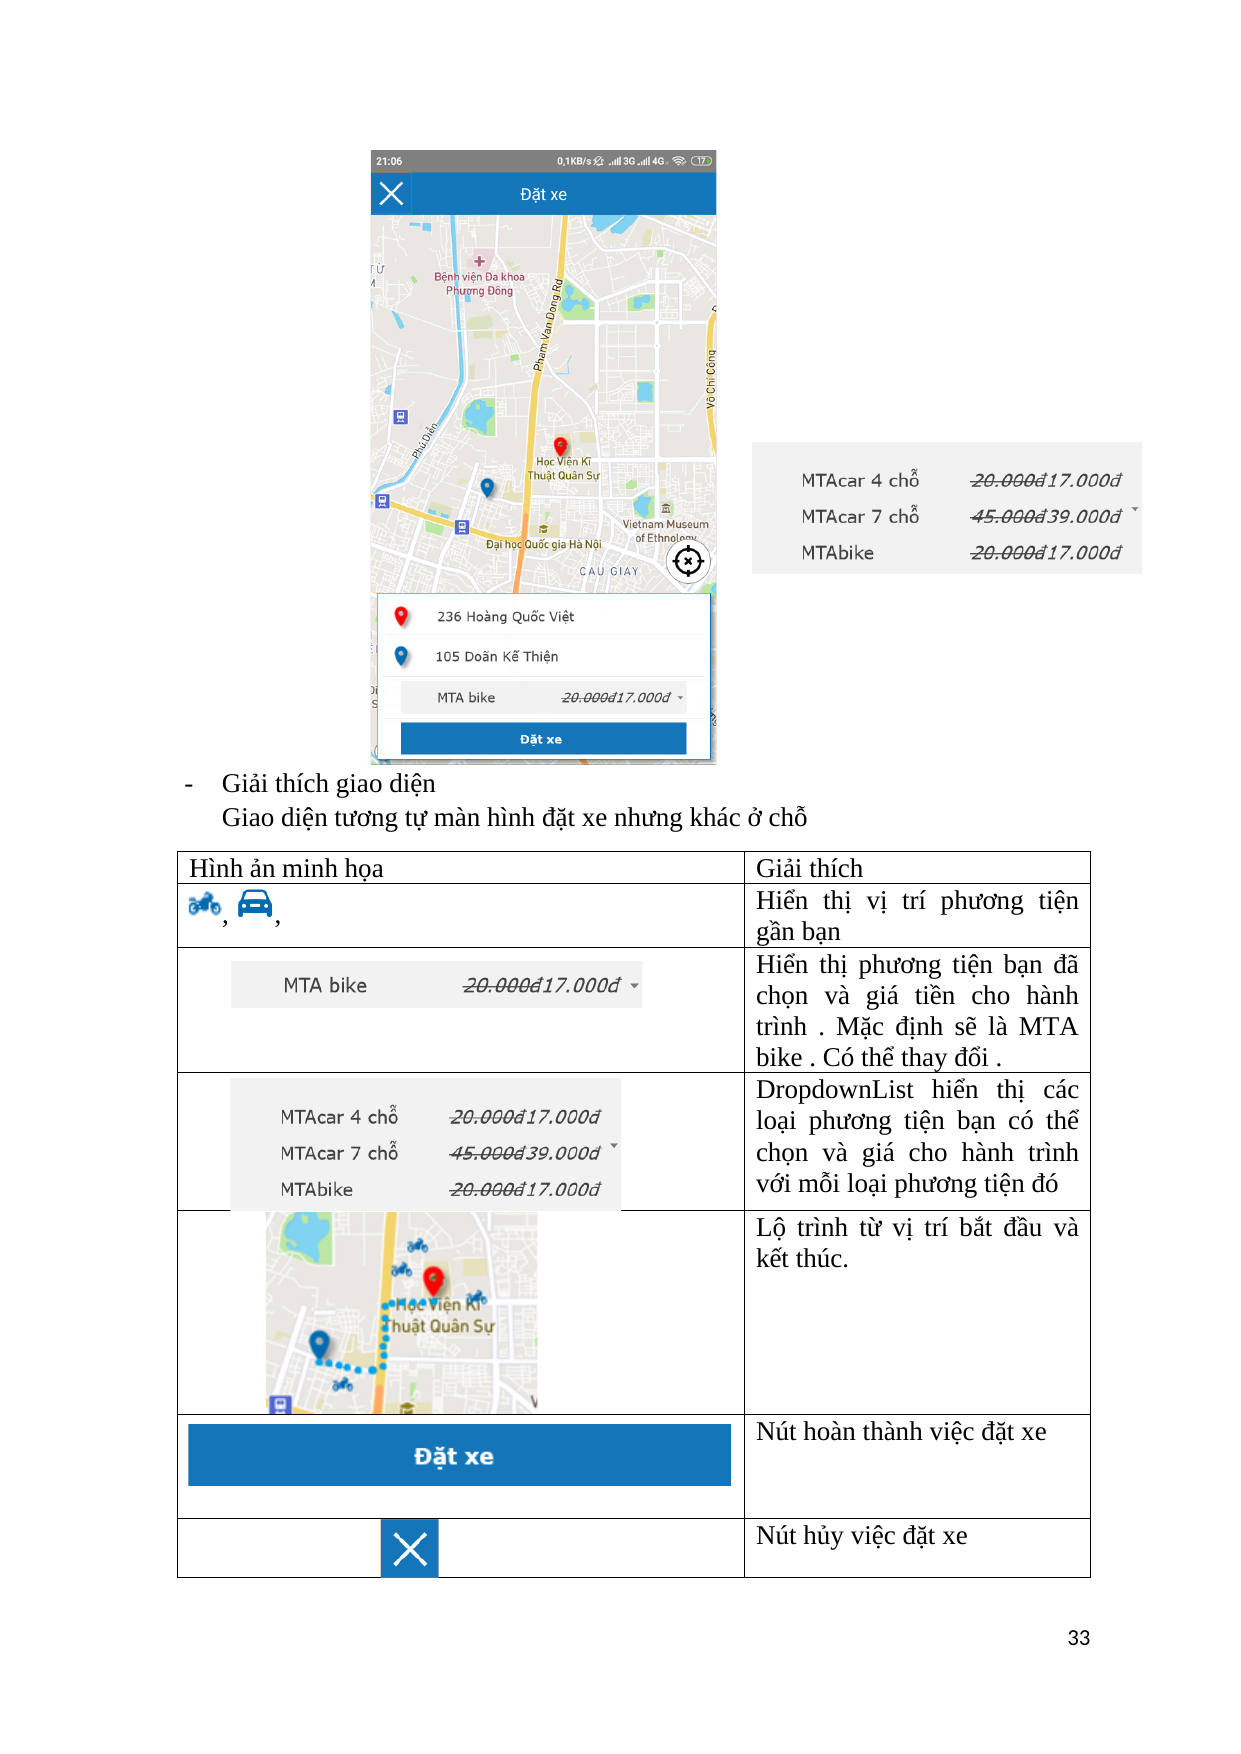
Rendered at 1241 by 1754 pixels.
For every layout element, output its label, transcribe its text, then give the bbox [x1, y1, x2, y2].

table_cell Hiển thị phương tiện bạn đã chọn và giá tiền cho hành trình . Mặc định sẽ là MTA bike . Có thể thay đổi . [745, 948, 1090, 1072]
picture [380, 1519, 439, 1578]
picture [188, 1424, 731, 1486]
table_cell Lộ trình từ vị trí bắt đầu và kết thúc. [745, 1211, 1090, 1414]
list Giao diện tương tự màn hình đặt xe nhưng khác ở chỗ [222, 801, 1090, 832]
table_cell Nút hoàn thành việc đặt xe [745, 1415, 1090, 1518]
picture [235, 884, 275, 924]
picture [265, 1212, 538, 1414]
list Giải thích giao diện [184, 767, 1090, 798]
picture [370, 150, 717, 765]
picture [230, 1078, 622, 1211]
table_cell , , [178, 884, 744, 947]
table_cell [178, 1415, 744, 1518]
table_header Hình ản minh họa [178, 852, 744, 883]
table_cell DropdownList hiển thị các loại phương tiện bạn có thể chọn và giá cho hành trình với mỗi loại phương tiện đó [745, 1073, 1090, 1210]
picture [231, 961, 643, 1008]
table_cell [439, 1519, 744, 1577]
table_header Giải thích [745, 852, 1090, 883]
table_cell Nút hủy việc đặt xe [745, 1519, 1090, 1577]
table_cell [178, 1211, 744, 1414]
table_cell [178, 948, 744, 1072]
table_cell [178, 1519, 380, 1577]
table_cell Hiển thị vị trí phương tiện gần bạn [745, 884, 1090, 947]
picture [751, 442, 1143, 574]
table_cell [178, 1073, 744, 1210]
picture [188, 887, 222, 924]
